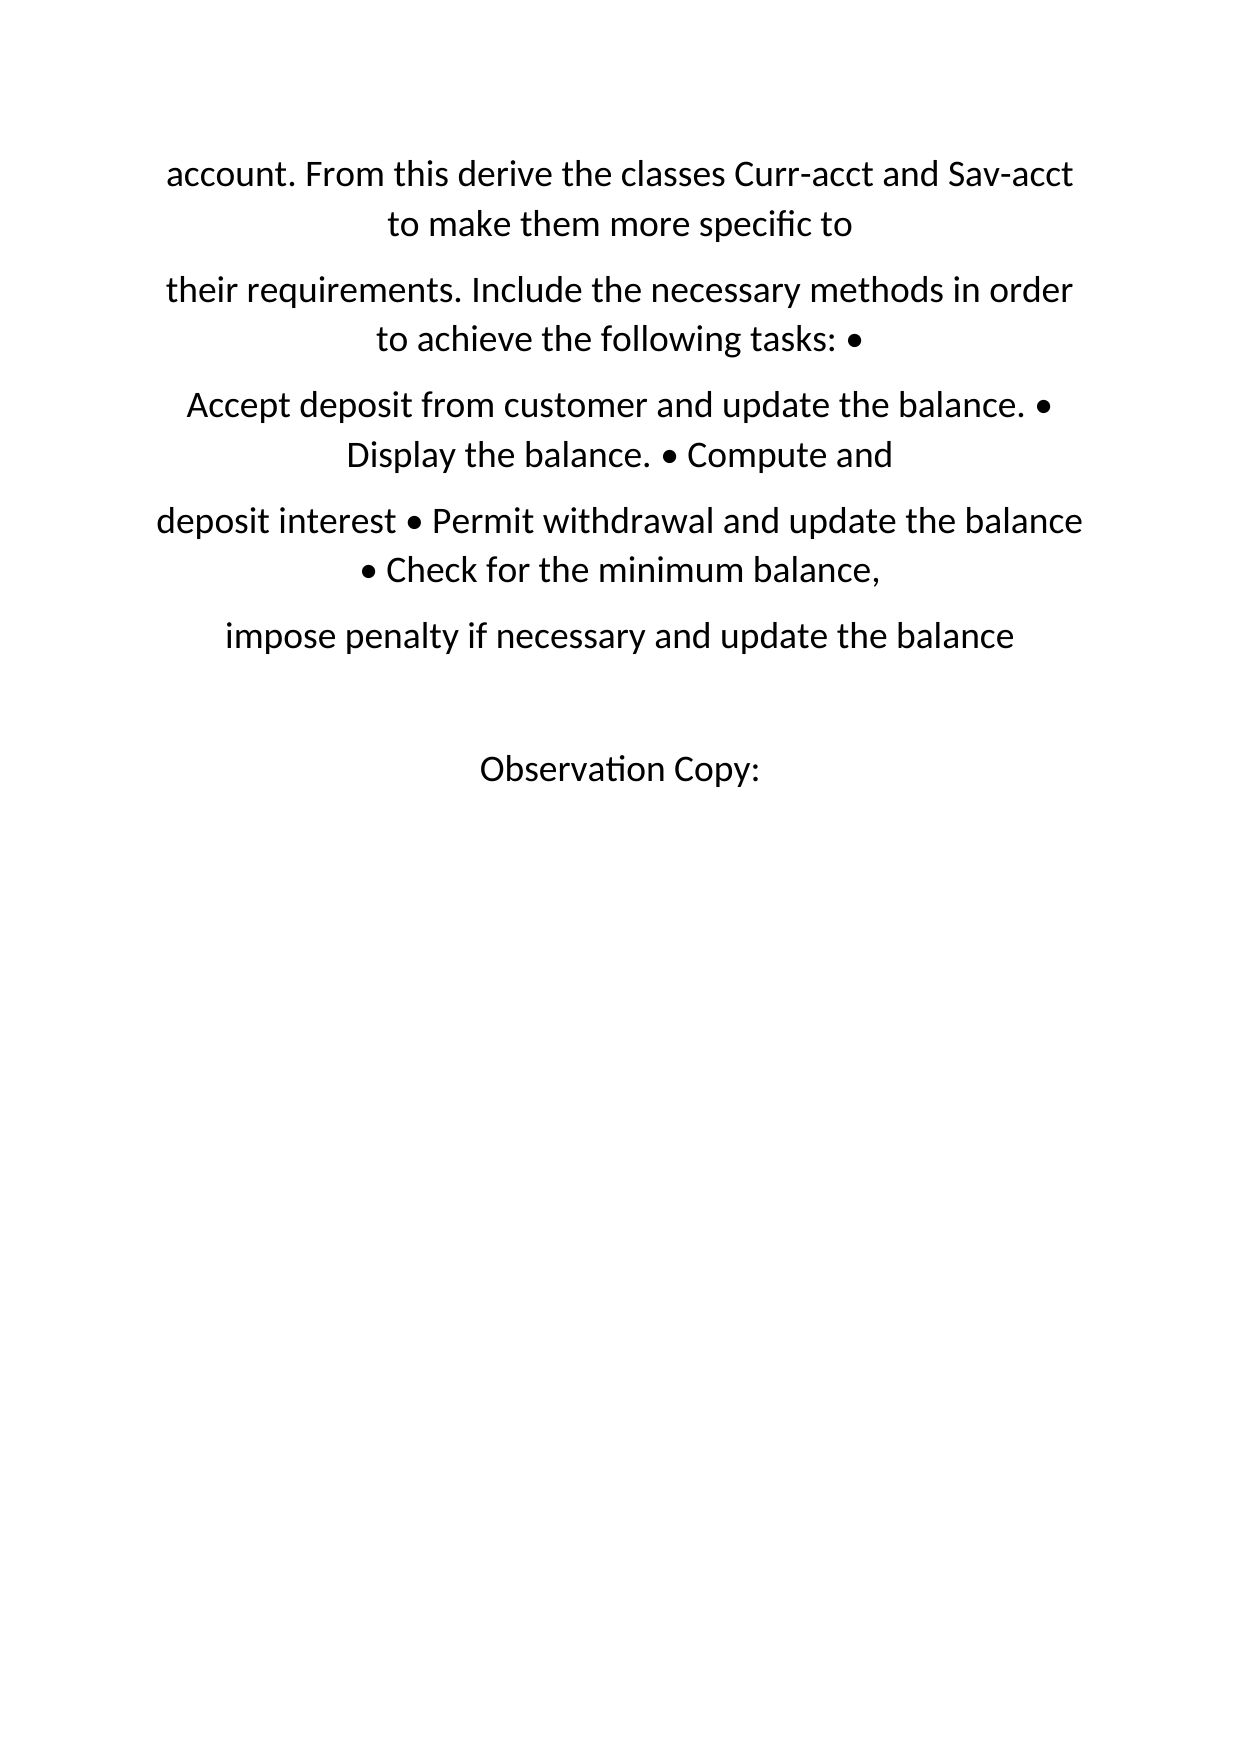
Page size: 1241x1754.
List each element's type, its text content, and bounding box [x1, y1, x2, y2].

text Observation Copy: [150, 745, 1090, 791]
text their requirements. Include the necessary methods in order to achieve the following tasks: • [150, 266, 1090, 361]
text account. From this derive the classes Curr-acct and Sav-acct to make them more specific to [150, 150, 1090, 245]
text impose penalty if necessary and update the balance [150, 612, 1090, 658]
text Accept deposit from customer and update the balance. • Display the balance. • Compute and [150, 381, 1090, 477]
text deposit interest • Permit withdrawal and update the balance • Check for the minimum balance, [150, 497, 1090, 592]
